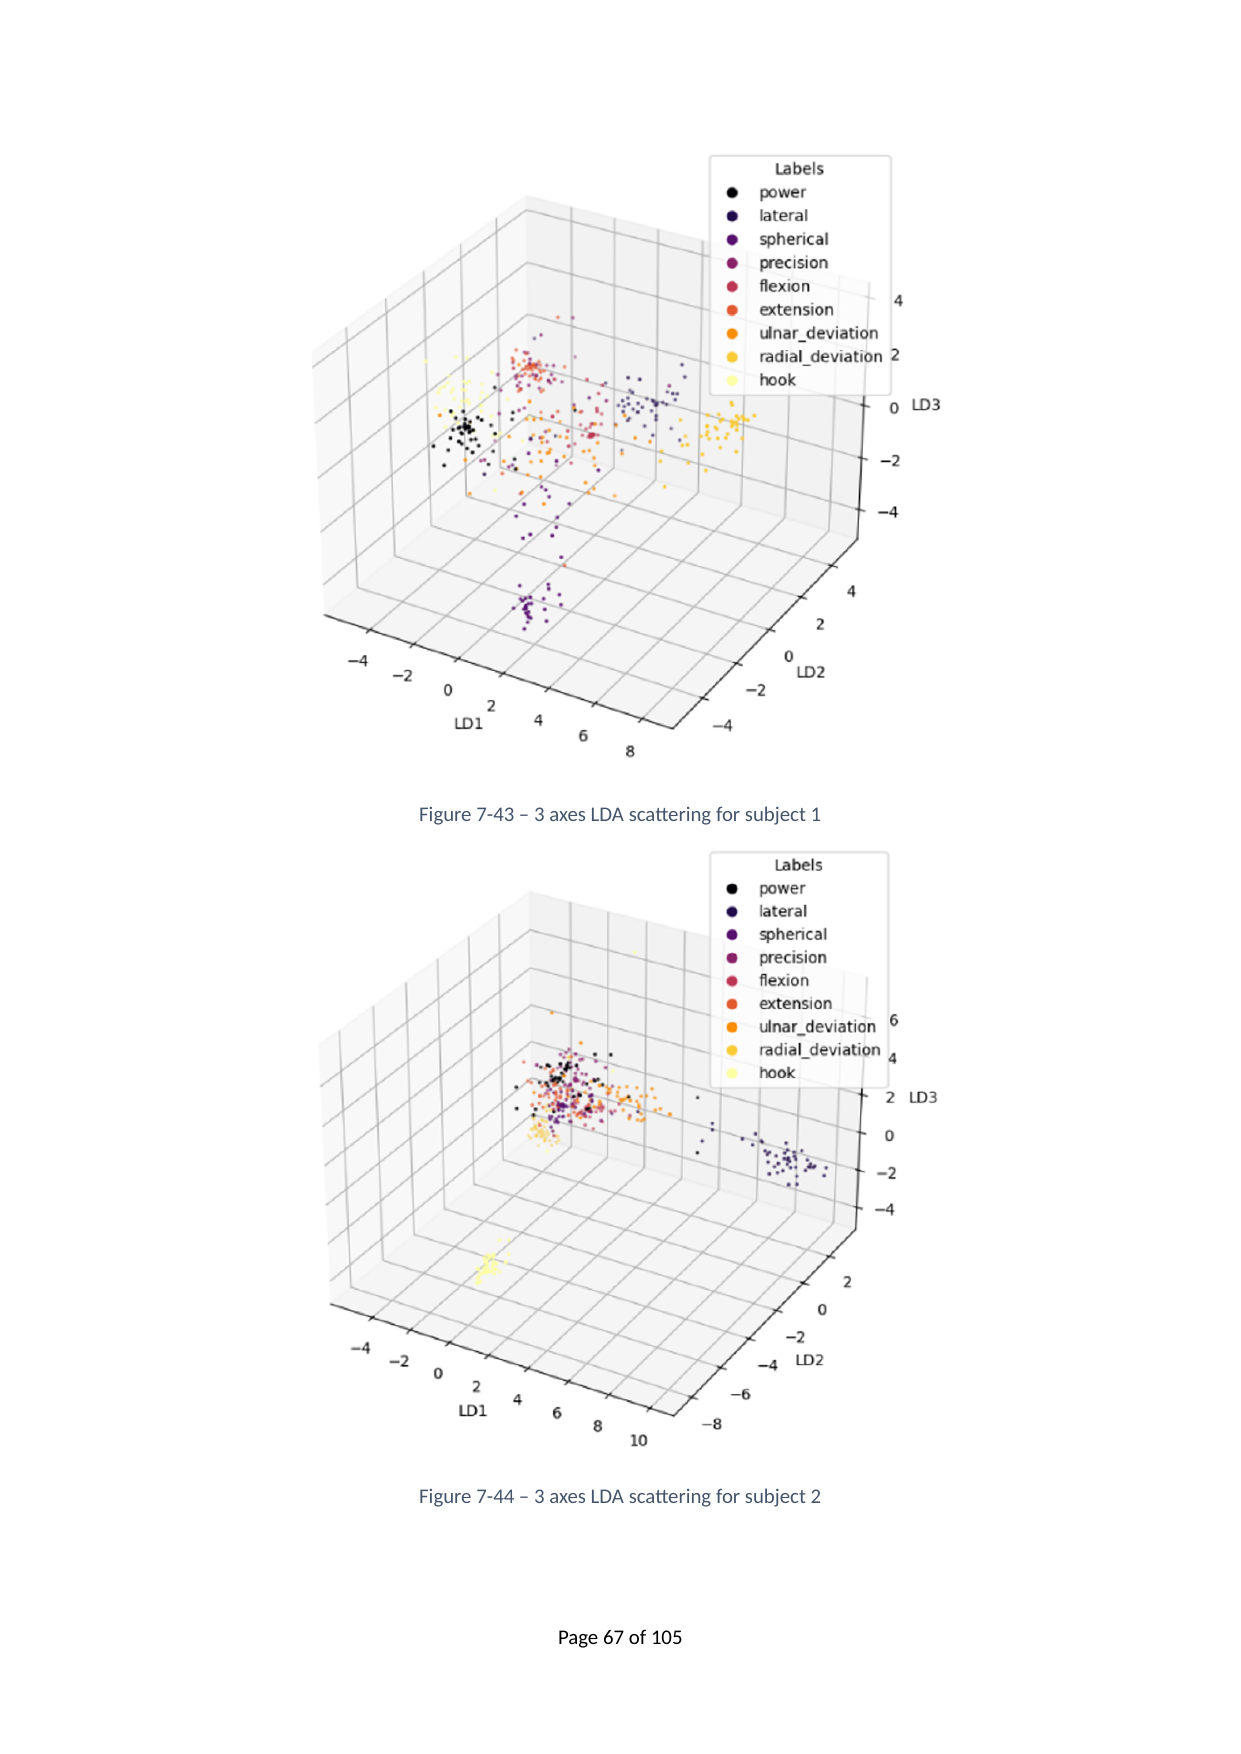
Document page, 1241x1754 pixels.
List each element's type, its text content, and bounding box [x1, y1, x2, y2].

picture [265, 847, 975, 1464]
picture [265, 150, 975, 782]
